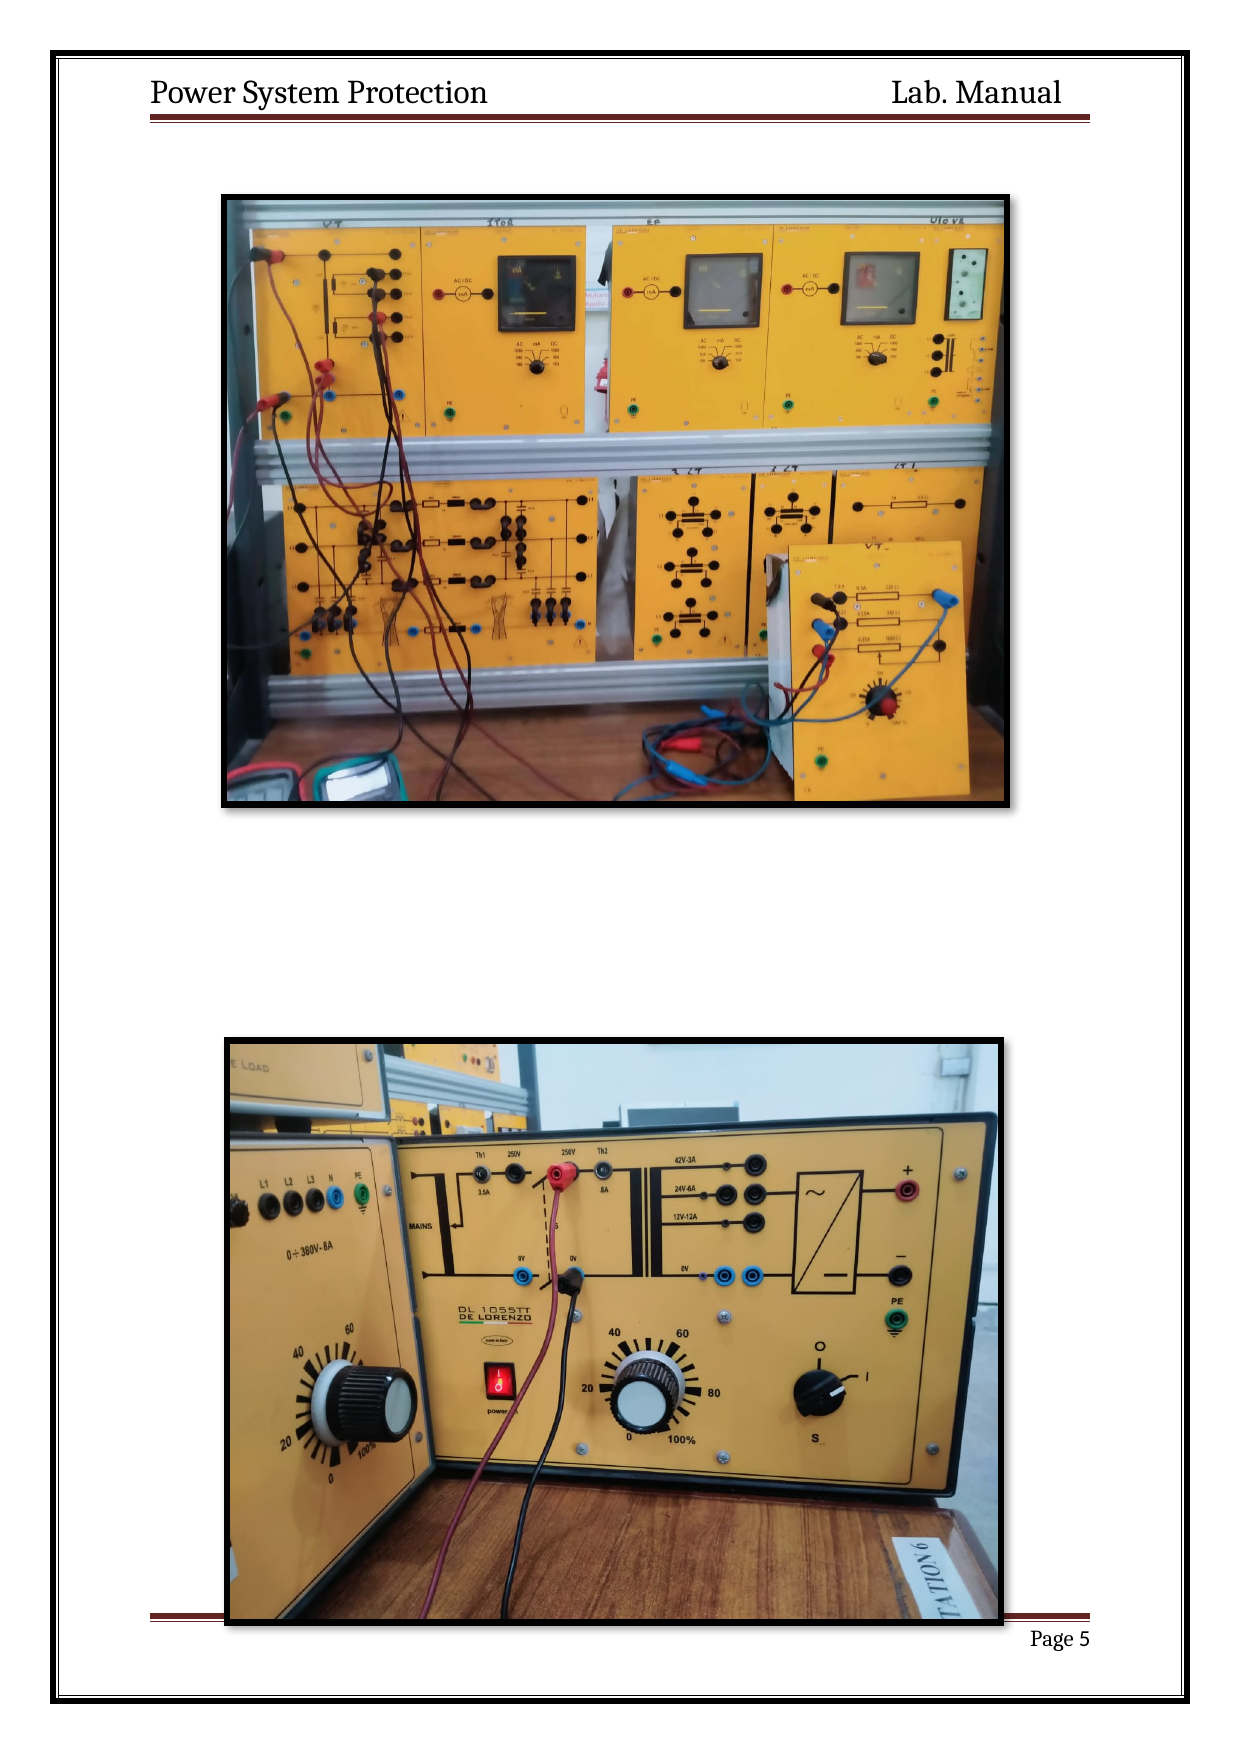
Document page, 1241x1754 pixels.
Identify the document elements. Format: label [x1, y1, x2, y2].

picture [227, 200, 1004, 801]
picture [230, 1044, 998, 1619]
